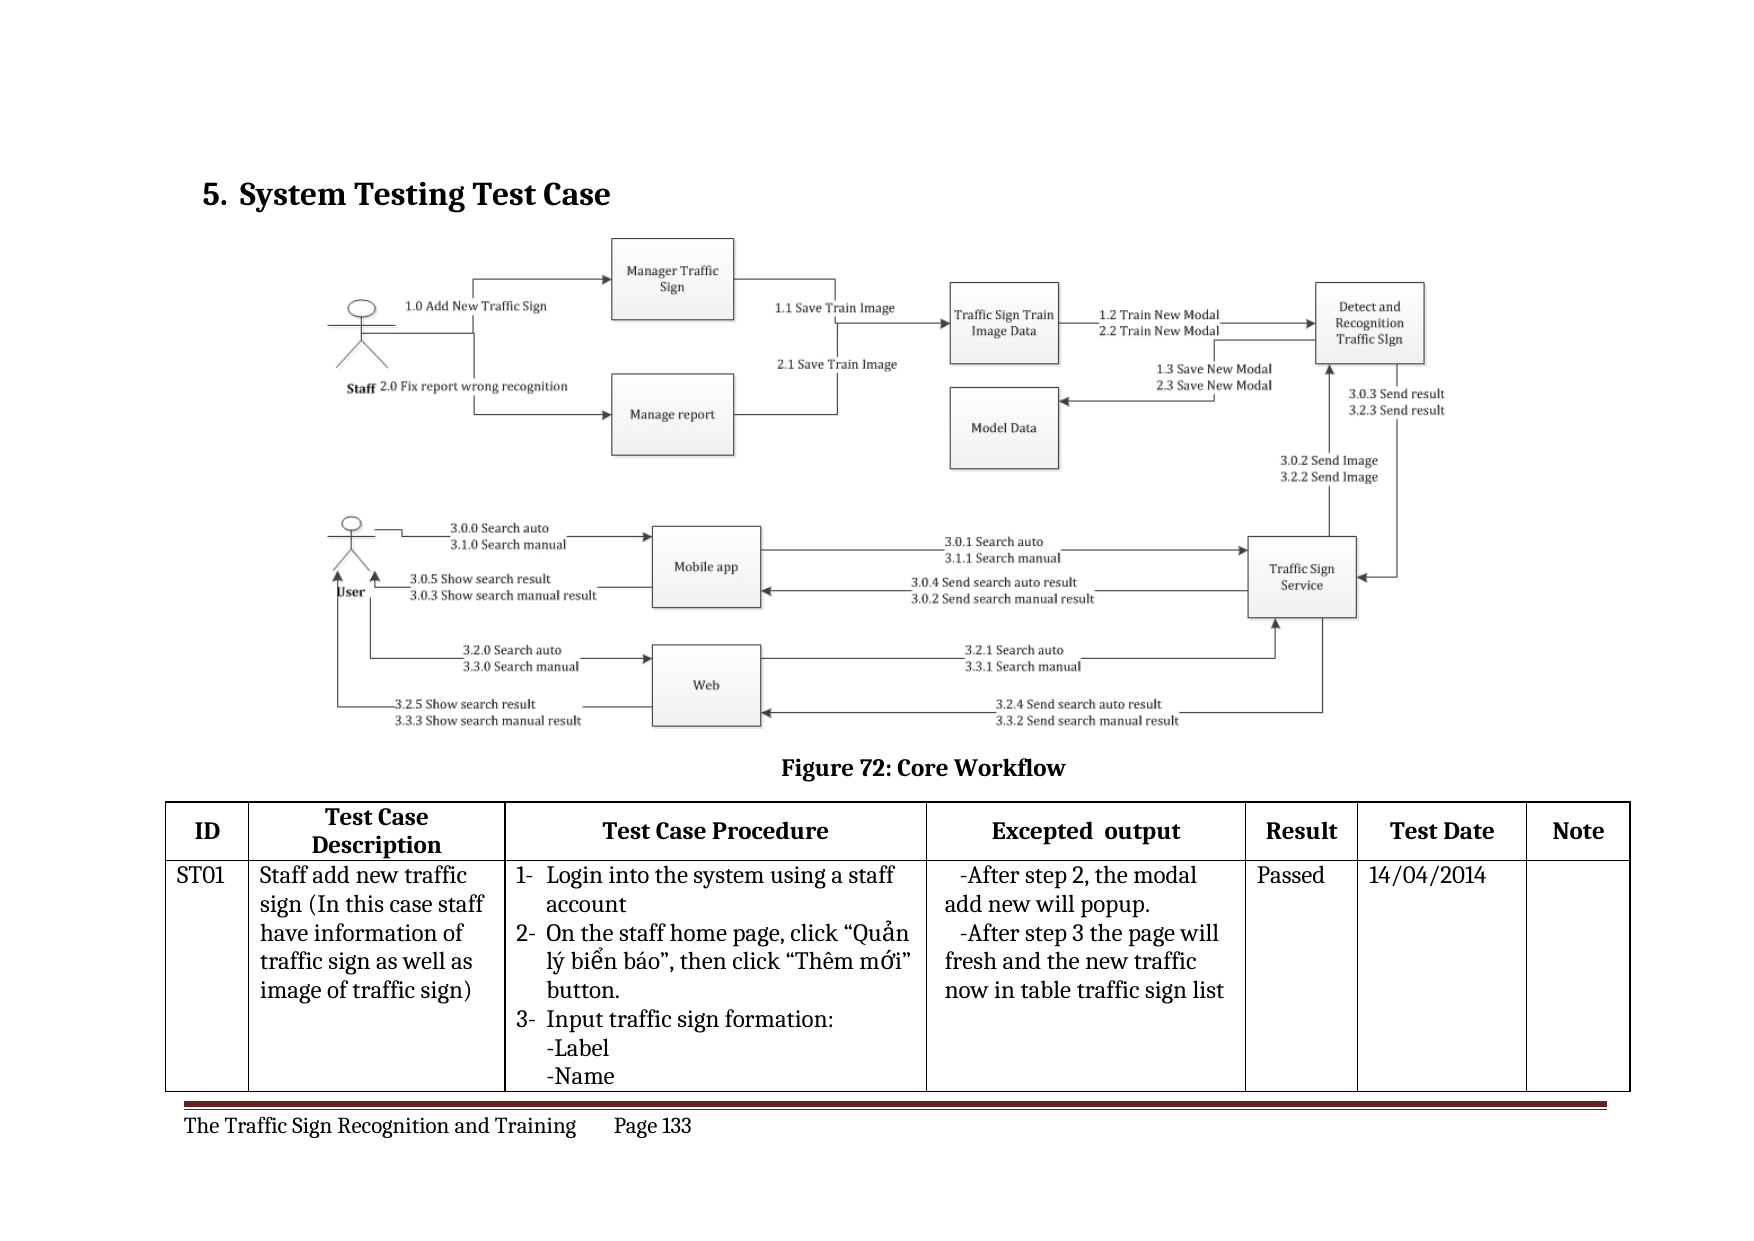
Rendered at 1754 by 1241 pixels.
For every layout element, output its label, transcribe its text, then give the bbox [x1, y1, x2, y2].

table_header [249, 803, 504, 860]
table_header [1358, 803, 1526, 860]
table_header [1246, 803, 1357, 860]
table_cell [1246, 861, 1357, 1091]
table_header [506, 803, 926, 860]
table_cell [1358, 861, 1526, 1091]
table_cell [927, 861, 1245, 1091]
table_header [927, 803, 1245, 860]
subtitle System Testing Test Case [202, 175, 1607, 214]
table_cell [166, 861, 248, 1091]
picture [327, 238, 1445, 729]
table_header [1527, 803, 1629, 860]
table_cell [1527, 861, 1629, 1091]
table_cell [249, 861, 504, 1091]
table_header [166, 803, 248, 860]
list Figure 72: Core Workflow [240, 754, 1607, 782]
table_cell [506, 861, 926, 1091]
